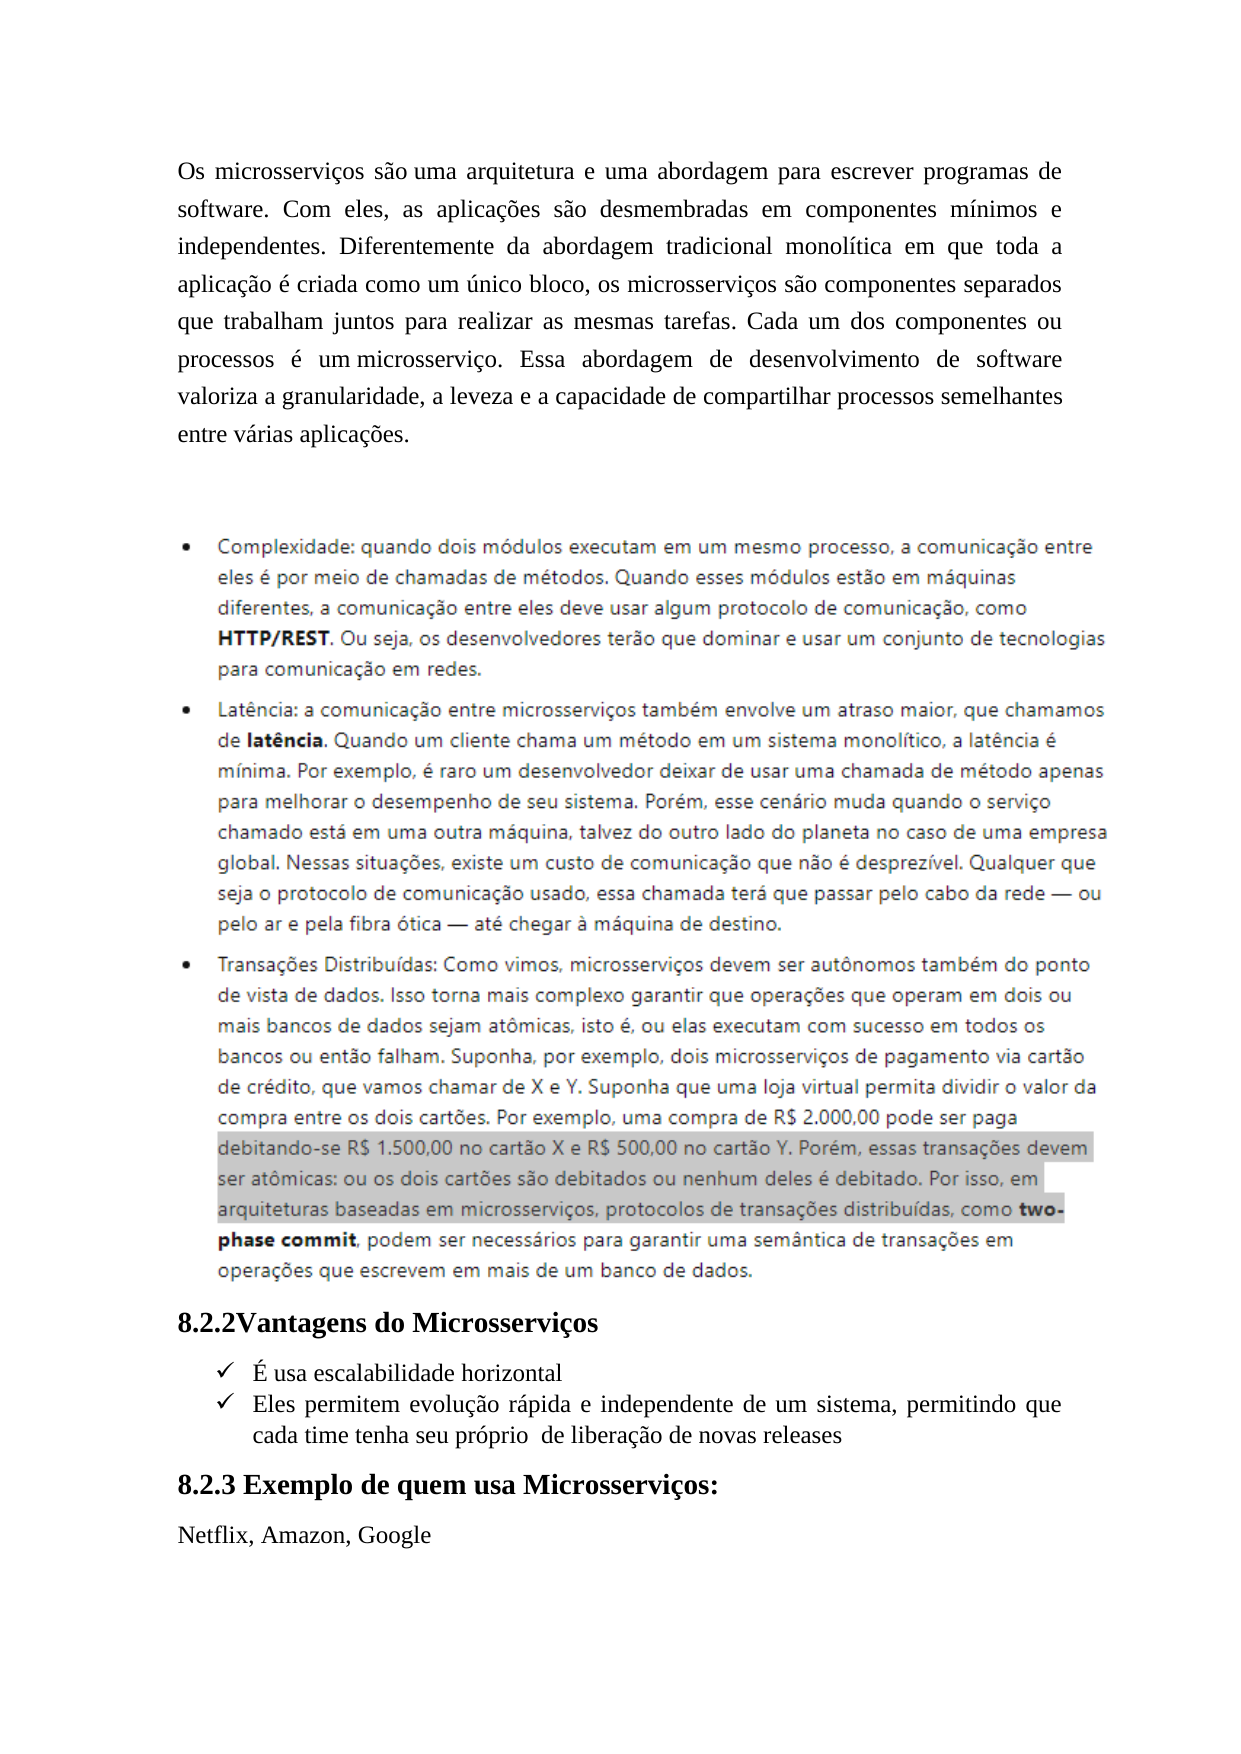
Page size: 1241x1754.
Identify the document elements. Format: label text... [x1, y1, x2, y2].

list Eles permitem evolução rápida e independente de um sistema, permitindo que cada time tenha seu próprio de liberação de novas releases [215, 1389, 1063, 1448]
text 8.2.2Vantagens do Microsserviços [177, 1305, 1063, 1338]
text Os microsserviços são uma arquitetura e uma abordagem para escrever programas de software. Com eles, as aplicações são desmembradas em componentes mínimos e independentes. Diferentemente da abordagem tradicional monolítica em que toda a aplicação é criada como um único bloco, os microsserviços são componentes separados que trabalham juntos para realizar as mesmas tarefas. Cada um dos componentes ou processos é um microsserviço. Essa abordagem de desenvolvimento de software valoriza a granularidade, a leveza e a capacidade de compartilhar processos semelhantes entre várias aplicações. [177, 148, 1063, 448]
text 8.2.3 Exemplo de quem usa Microsserviços: [177, 1467, 1063, 1501]
text Netflix, Amazon, Google [177, 1520, 1063, 1549]
picture [177, 526, 1126, 1286]
list É usa escalabilidade horizontal [215, 1358, 1063, 1386]
